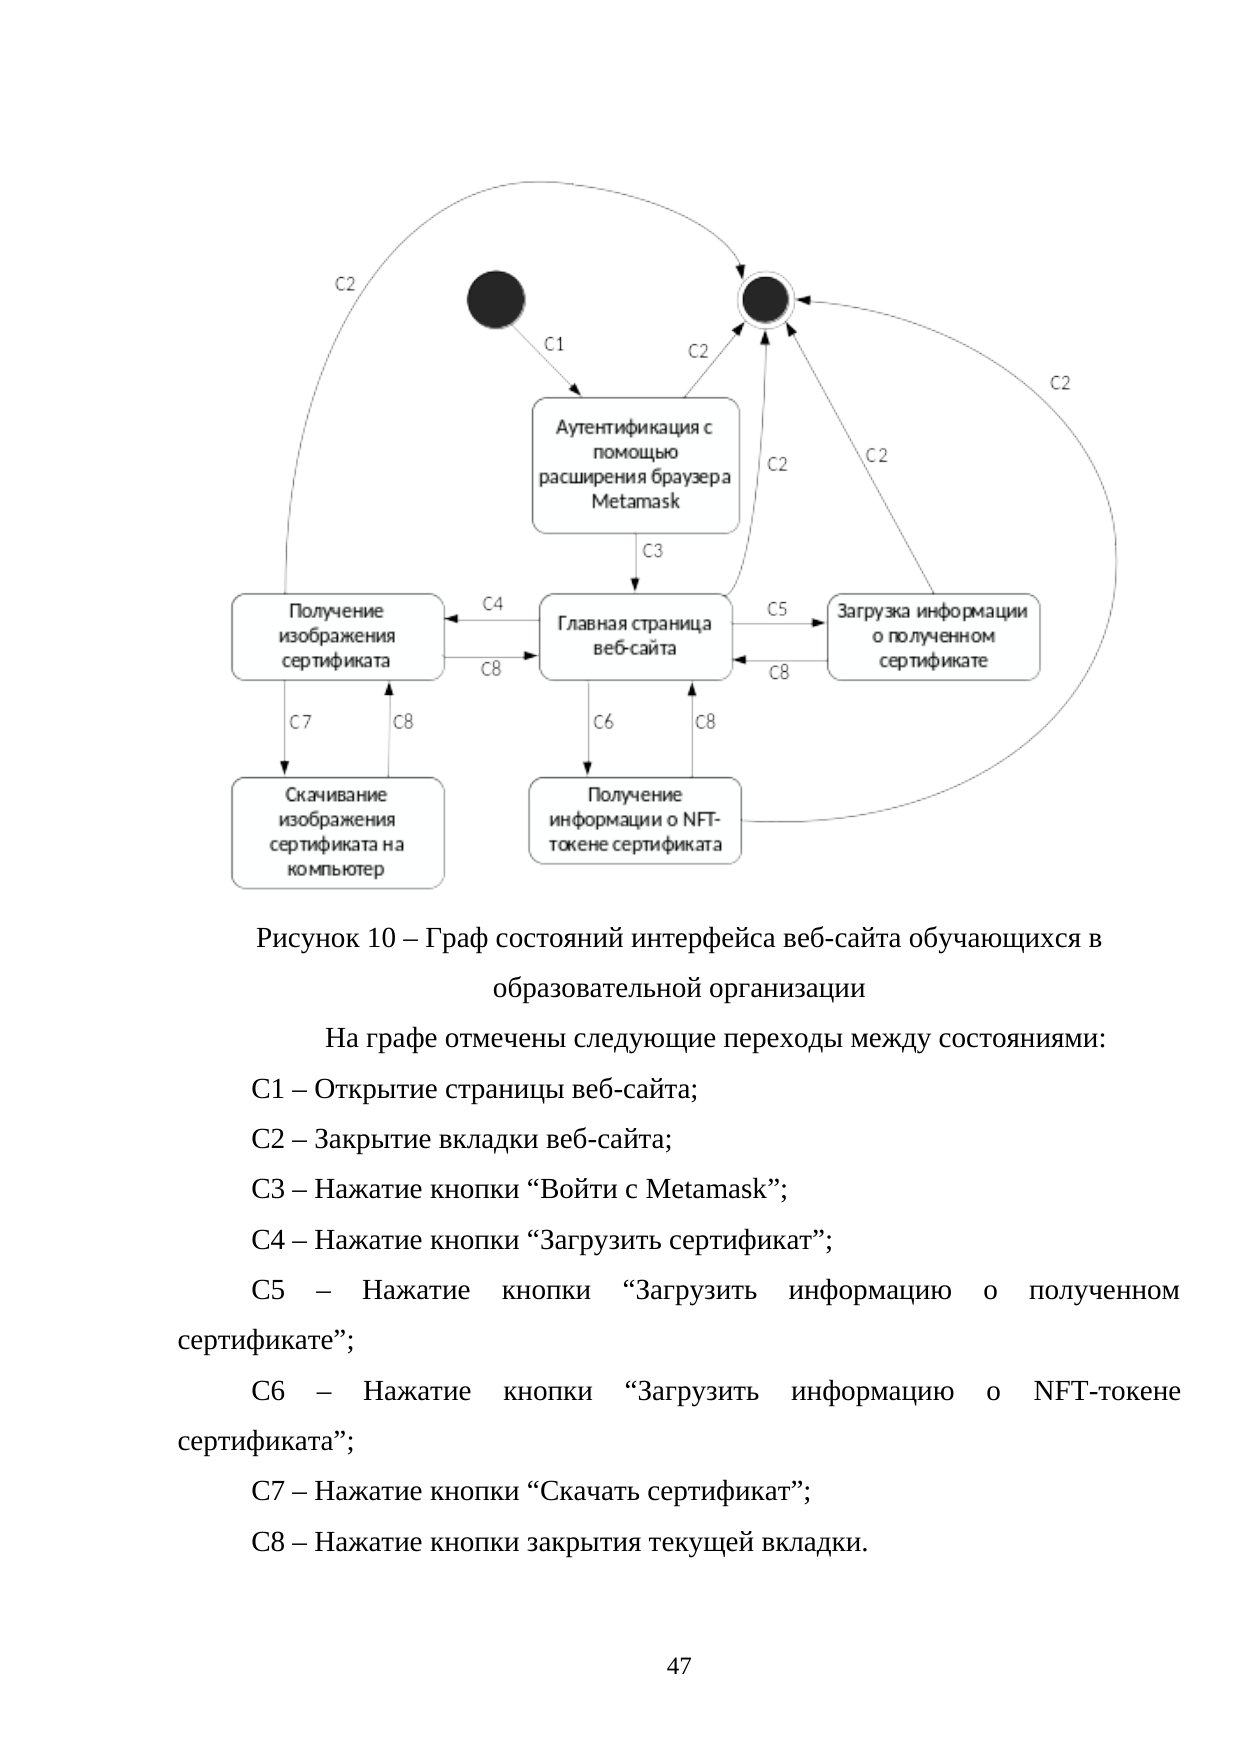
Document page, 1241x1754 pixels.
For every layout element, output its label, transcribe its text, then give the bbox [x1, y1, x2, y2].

text С1 – Открытие страницы веб-сайта; [177, 1071, 1181, 1104]
text С2 – Закрытие вкладки веб-сайта; [177, 1121, 1181, 1155]
text С5 – Нажатие кнопки “Загрузить информацию о полученном сертификате”; [177, 1272, 1181, 1356]
text С3 – Нажатие кнопки “Войти с Metamask”; [177, 1172, 1181, 1205]
text C4 – Нажатие кнопки “Загрузить сертификат”; [177, 1222, 1181, 1255]
text На графе отмечены следующие переходы между состояниями: [177, 1021, 1181, 1054]
text C8 – Нажатие кнопки закрытия текущей вкладки. [177, 1524, 1181, 1557]
text С6 – Нажатие кнопки “Загрузить информацию о NFT-токене сертификата”; [177, 1373, 1181, 1457]
text C7 – Нажатие кнопки “Скачать сертификат”; [177, 1473, 1181, 1507]
text Рисунок 10 – Граф состояний интерфейса веб-сайта обучающихся в образовательной организации [177, 920, 1181, 1004]
